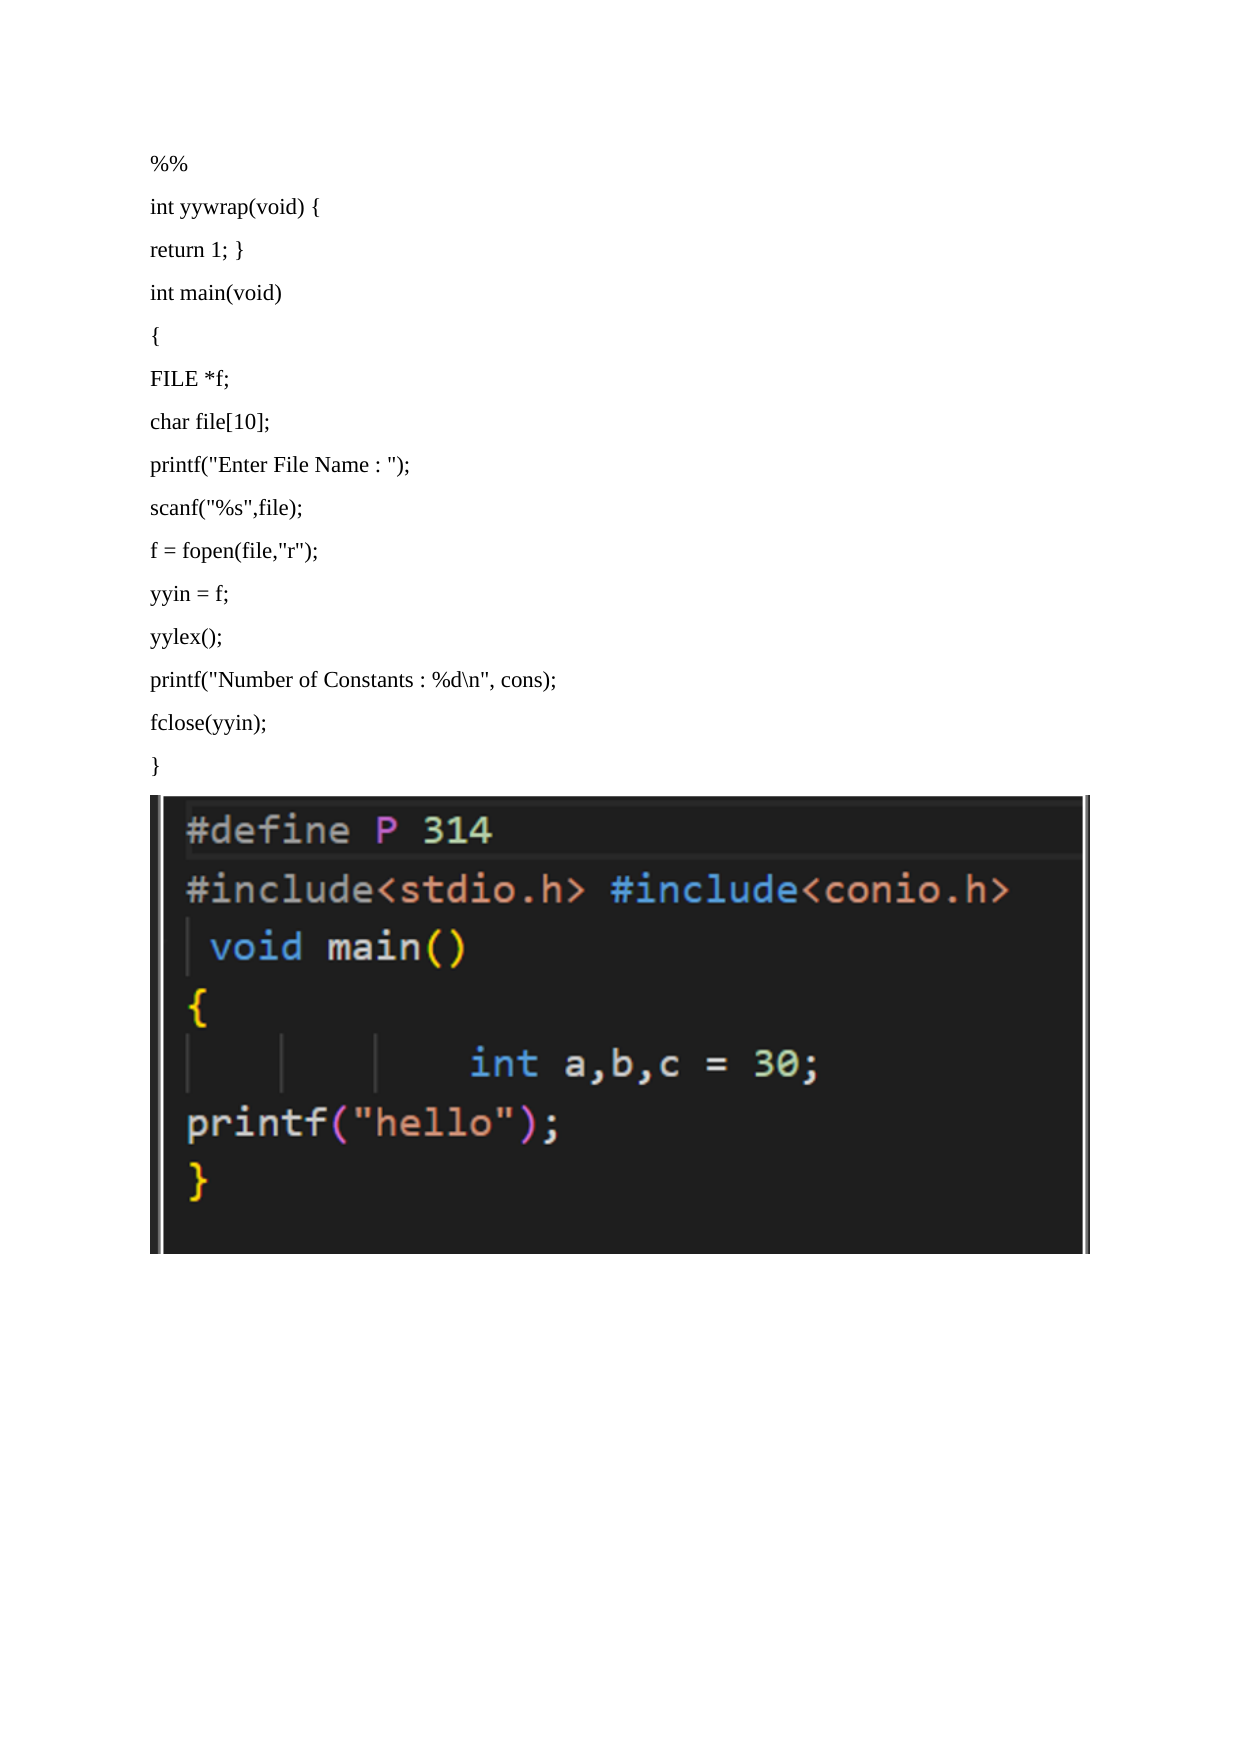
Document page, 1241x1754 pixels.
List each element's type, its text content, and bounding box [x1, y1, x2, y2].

text char file[10]; [150, 408, 1090, 434]
text fclose(yyin); [150, 709, 1090, 736]
text yylex(); [150, 623, 1090, 649]
text int main(void) [150, 279, 1090, 305]
text { [150, 322, 1090, 348]
text scanf("%s",file); [150, 494, 1090, 521]
text %% [150, 150, 1090, 176]
text yyin = f; [150, 580, 1090, 607]
text } [150, 752, 1090, 779]
text int yywrap(void) { [150, 193, 1090, 219]
text return 1; } [150, 236, 1090, 262]
text printf("Enter File Name : "); [150, 451, 1090, 477]
picture [150, 795, 1090, 1254]
text printf("Number of Constants : %d\n", cons); [150, 666, 1090, 693]
text FILE *f; [150, 365, 1090, 391]
text f = fopen(file,"r"); [150, 537, 1090, 563]
